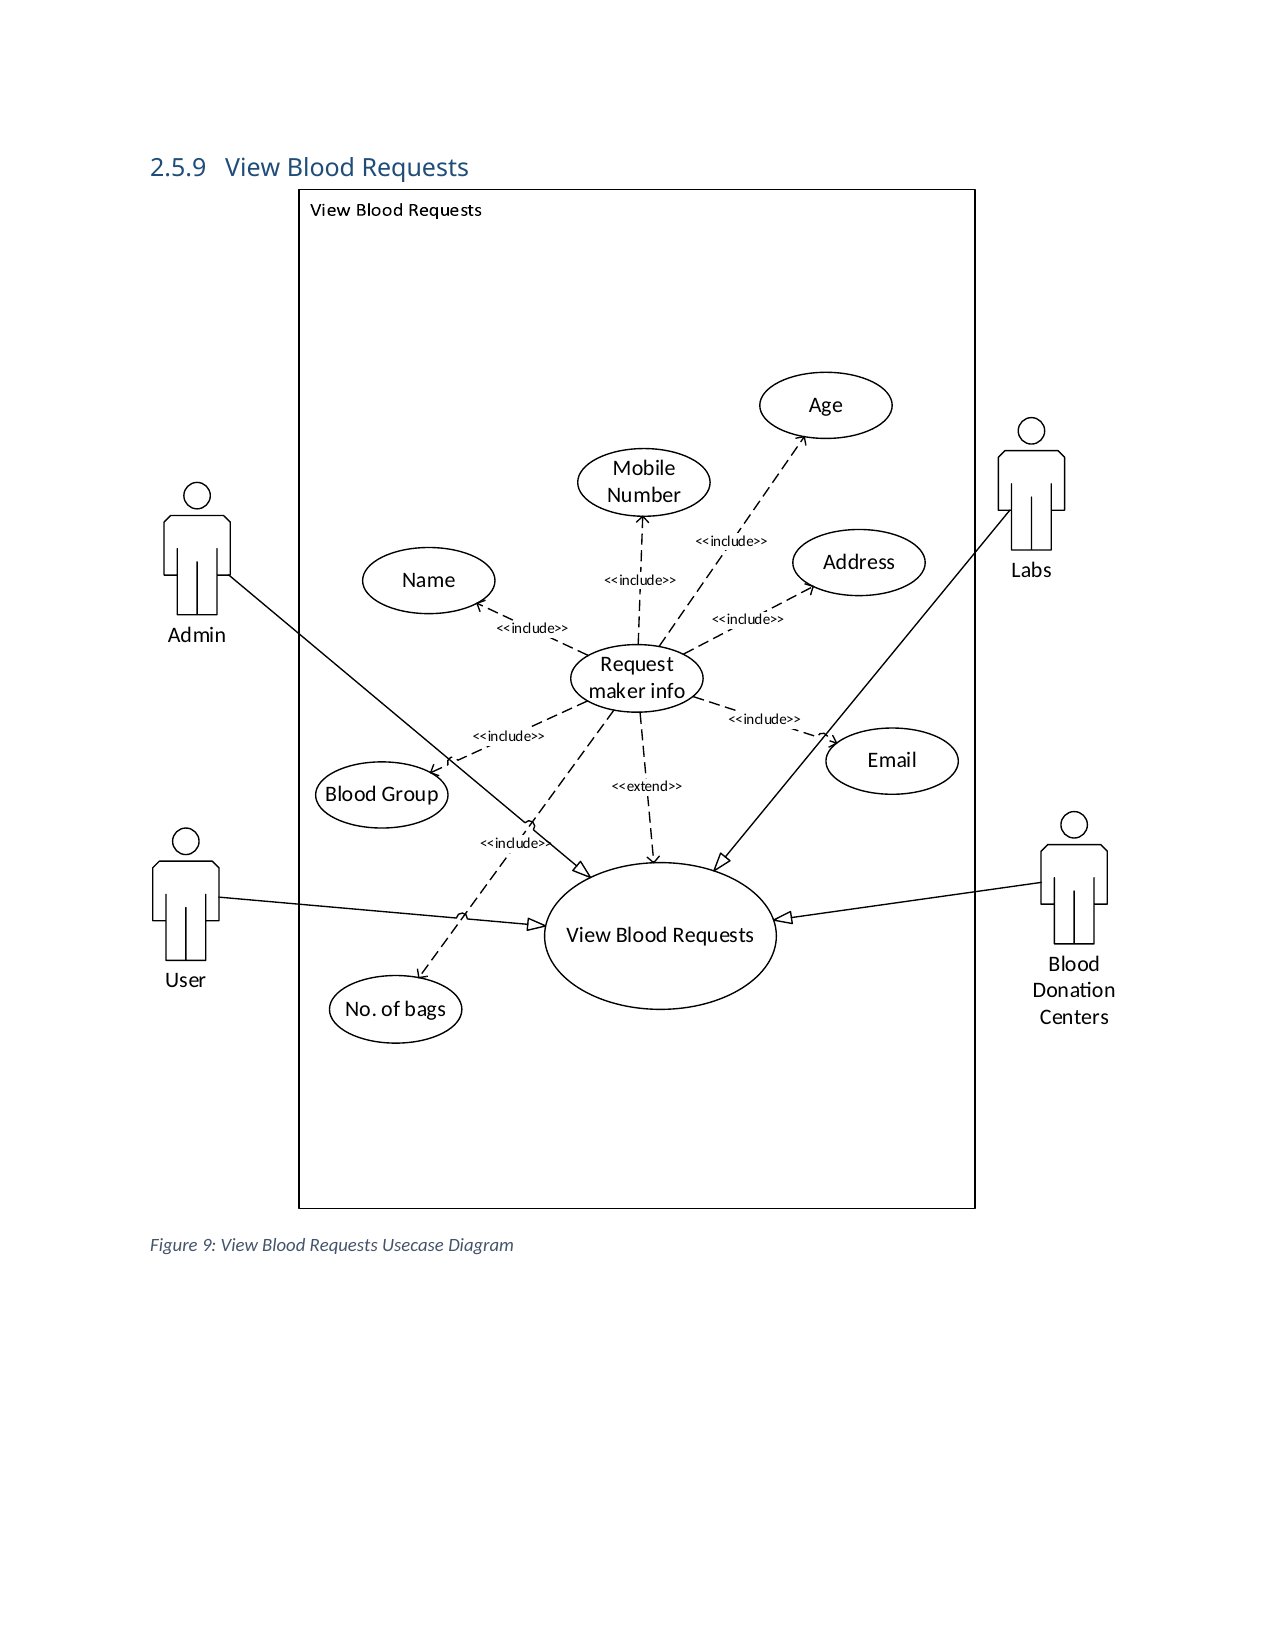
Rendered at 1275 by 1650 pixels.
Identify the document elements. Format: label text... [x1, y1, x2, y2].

subtitle View Blood Requests [150, 150, 1125, 184]
text Figure 9: View Blood Requests Usecase Diagram [150, 1233, 1125, 1256]
